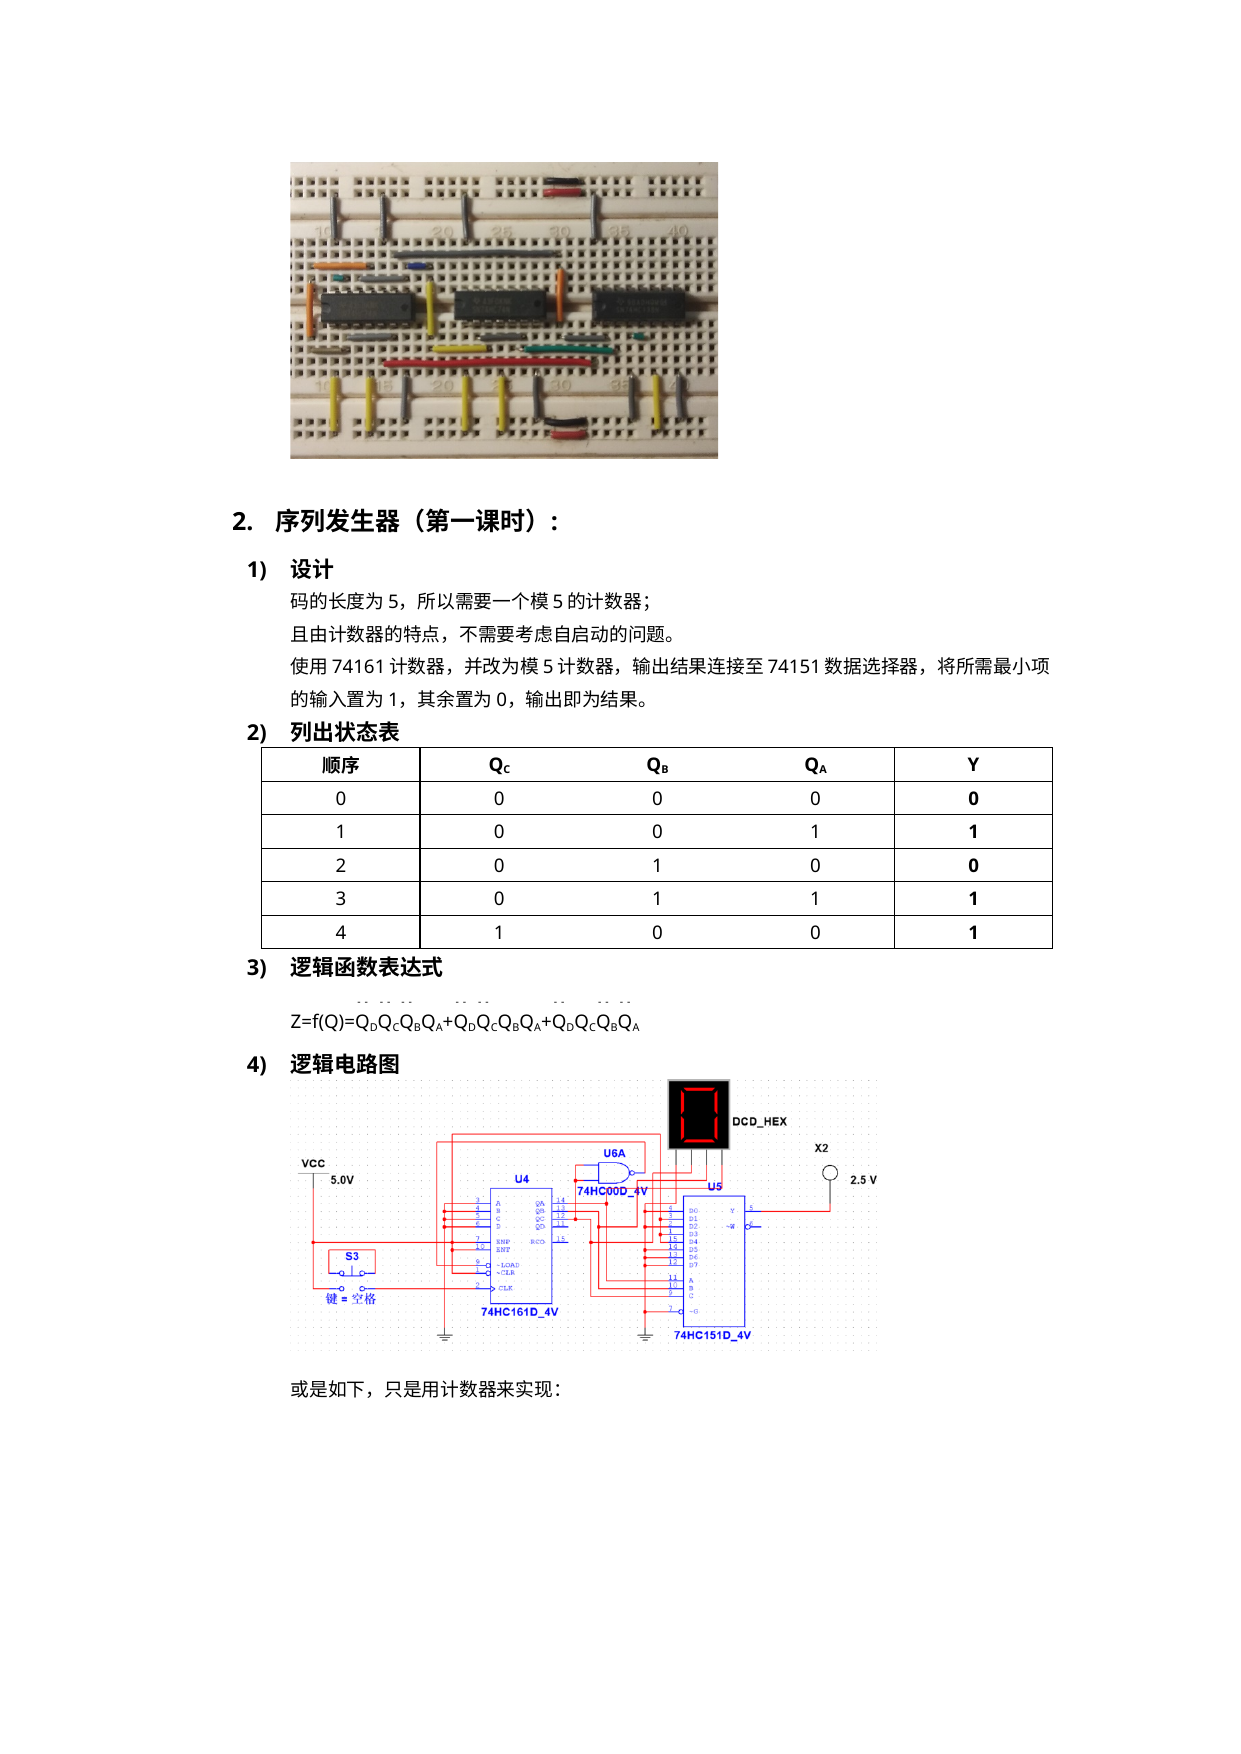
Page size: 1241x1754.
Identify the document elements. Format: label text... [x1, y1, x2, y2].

list 列出状态表 [247, 714, 1053, 747]
table_cell 1 [736, 882, 894, 915]
table_cell 1 [578, 882, 736, 915]
table_cell 0 [421, 815, 578, 848]
table_header QB [578, 748, 736, 781]
table_cell 0 [736, 782, 894, 814]
table_header QA [736, 748, 894, 781]
table_cell 1 [736, 815, 894, 848]
table_cell 1 [421, 916, 578, 948]
table_cell 0 [736, 849, 894, 881]
table_cell 0 [895, 782, 1052, 814]
list 逻辑电路图 [247, 1047, 1053, 1079]
list 码的长度为5，所以需要一个模5的计数器； [290, 584, 1053, 617]
picture [290, 1079, 881, 1353]
table_cell 0 [578, 815, 736, 848]
table_cell 4 [262, 916, 419, 948]
table_cell 0 [578, 916, 736, 948]
list 使用74161计数器，并改为模5计数器，输出结果连接至74151数据选择器，将所需最小项的输入置为1，其余置为0，输出即为结果。 [290, 649, 1053, 714]
table_cell 1 [895, 815, 1052, 848]
table_cell 0 [421, 882, 578, 915]
list 序列发生器（第一课时）: [232, 487, 1053, 552]
table_cell 1 [262, 815, 419, 848]
table_cell 0 [262, 782, 419, 814]
table_cell 1 [895, 882, 1052, 915]
list 逻辑函数表达式 [247, 949, 1053, 982]
table_cell 3 [262, 882, 419, 915]
table_cell 0 [895, 849, 1052, 881]
table_cell 1 [578, 849, 736, 881]
table_cell 0 [421, 782, 578, 814]
table_header Y [895, 748, 1052, 781]
list Z=f(Q)=DCBQA+DCQBQA+DQCBA [290, 982, 1053, 1047]
table_cell 2 [262, 849, 419, 881]
list 设计 [247, 552, 1053, 584]
list 且由计数器的特点，不需要考虑自启动的问题。 [290, 617, 1053, 649]
table_header QC [421, 748, 578, 781]
list 或是如下，只是用计数器来实现： [290, 1372, 1053, 1404]
table_cell 0 [578, 782, 736, 814]
table_cell 0 [736, 916, 894, 948]
table_cell 1 [895, 916, 1052, 948]
table_header 顺序 [262, 748, 419, 781]
picture [290, 162, 719, 459]
table_cell 0 [421, 849, 578, 881]
